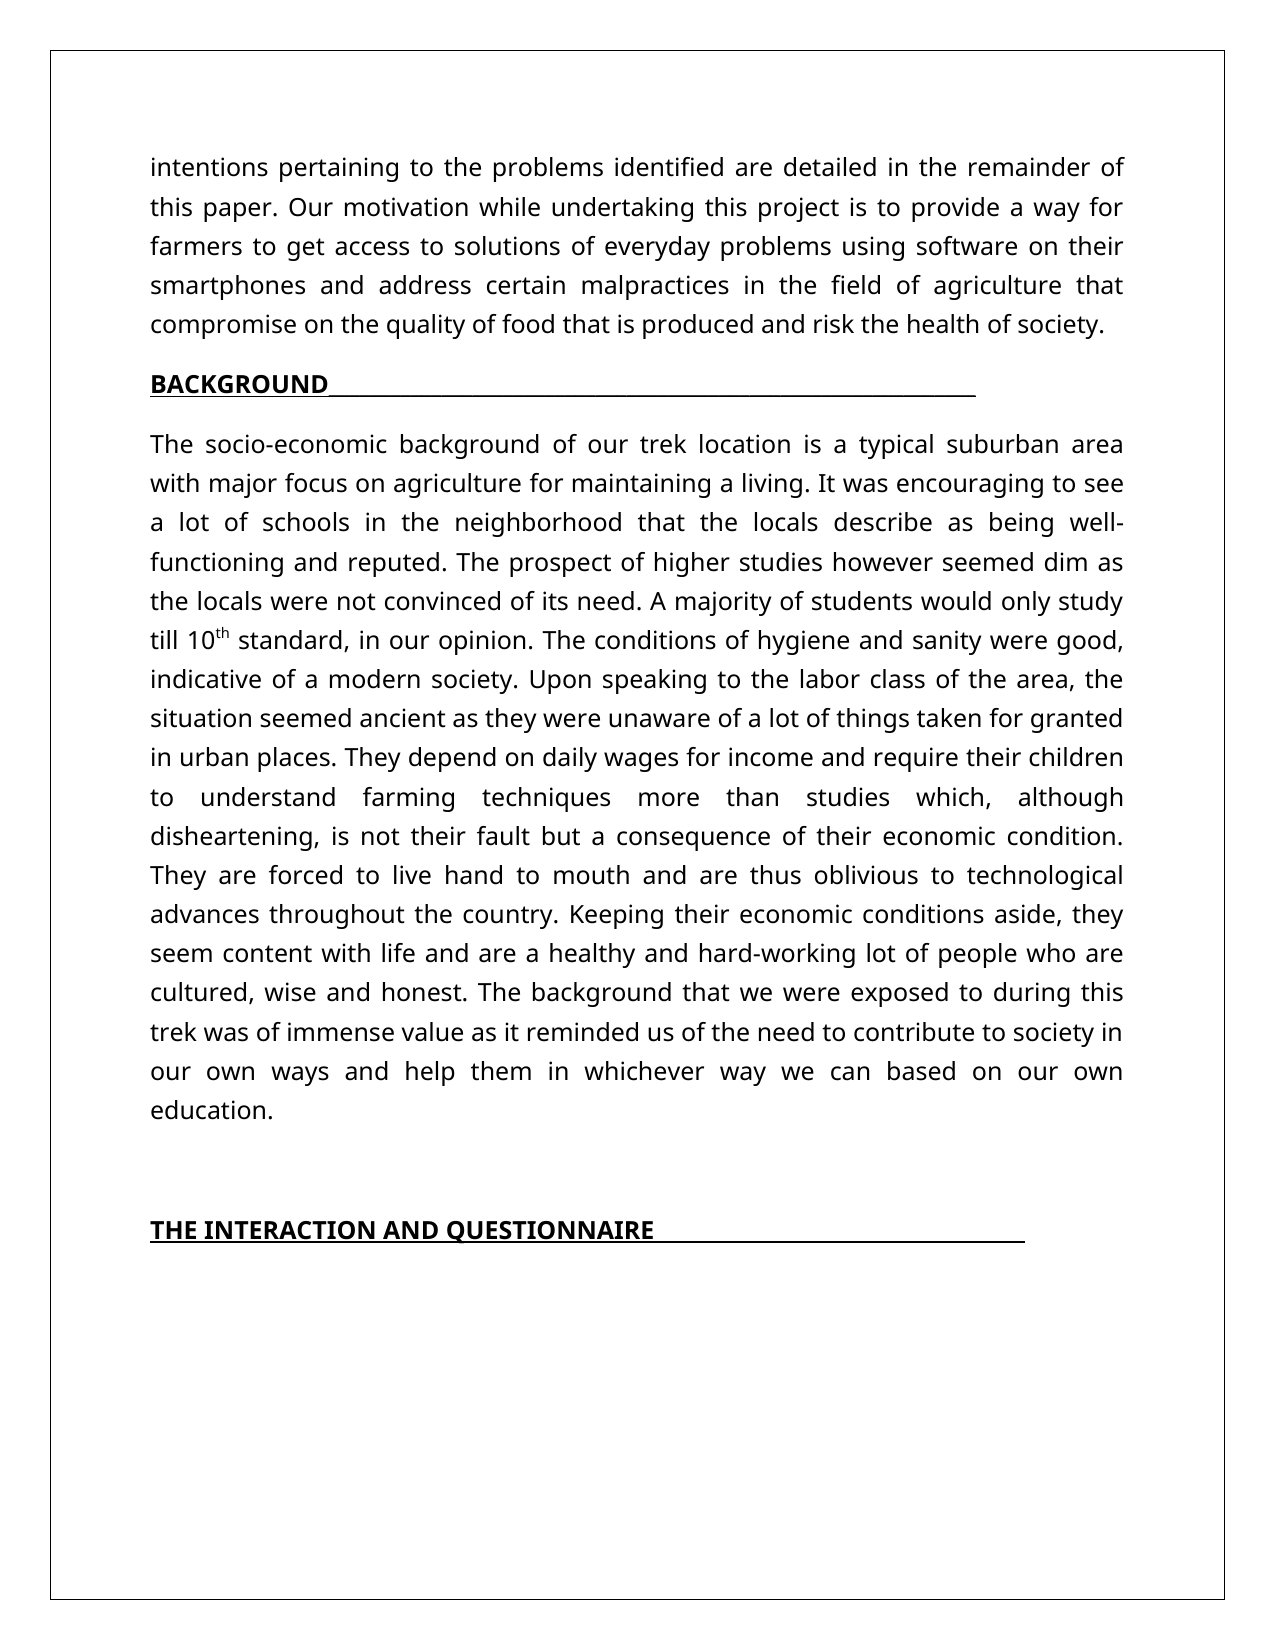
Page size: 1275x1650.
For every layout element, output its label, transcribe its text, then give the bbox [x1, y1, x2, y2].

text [150, 150, 1125, 341]
text BACKGROUND_______________________________________________________________ [150, 367, 1125, 401]
text THE INTERACTION AND QUESTIONNAIRE____________________________________ [150, 1212, 1125, 1247]
text The socio-economic background of our trek location is a typical suburban area with major focus on agriculture for maintaining a living. It was encouraging to see a lot of schools in the neighborhood that the locals describe as being well-functioning and reputed. The prospect of higher studies however seemed dim as the locals were not convinced of its need. A majority of students would only study till 10th standard, in our opinion. The conditions of hygiene and sanity were good, indicative of a modern society. Upon speaking to the labor class of the area, the situation seemed ancient as they were unaware of a lot of things taken for granted in urban places. They depend on daily wages for income and require their children to understand farming techniques more than studies which, although disheartening, is not their fault but a consequence of their economic condition. They are forced to live hand to mouth and are thus oblivious to technological advances throughout the country. Keeping their economic conditions aside, they seem content with life and are a healthy and hard-working lot of people who are cultured, wise and honest. The background that we were exposed to during this trek was of immense value as it reminded us of the need to contribute to society in our own ways and help them in whichever way we can based on our own education. [150, 427, 1125, 1127]
